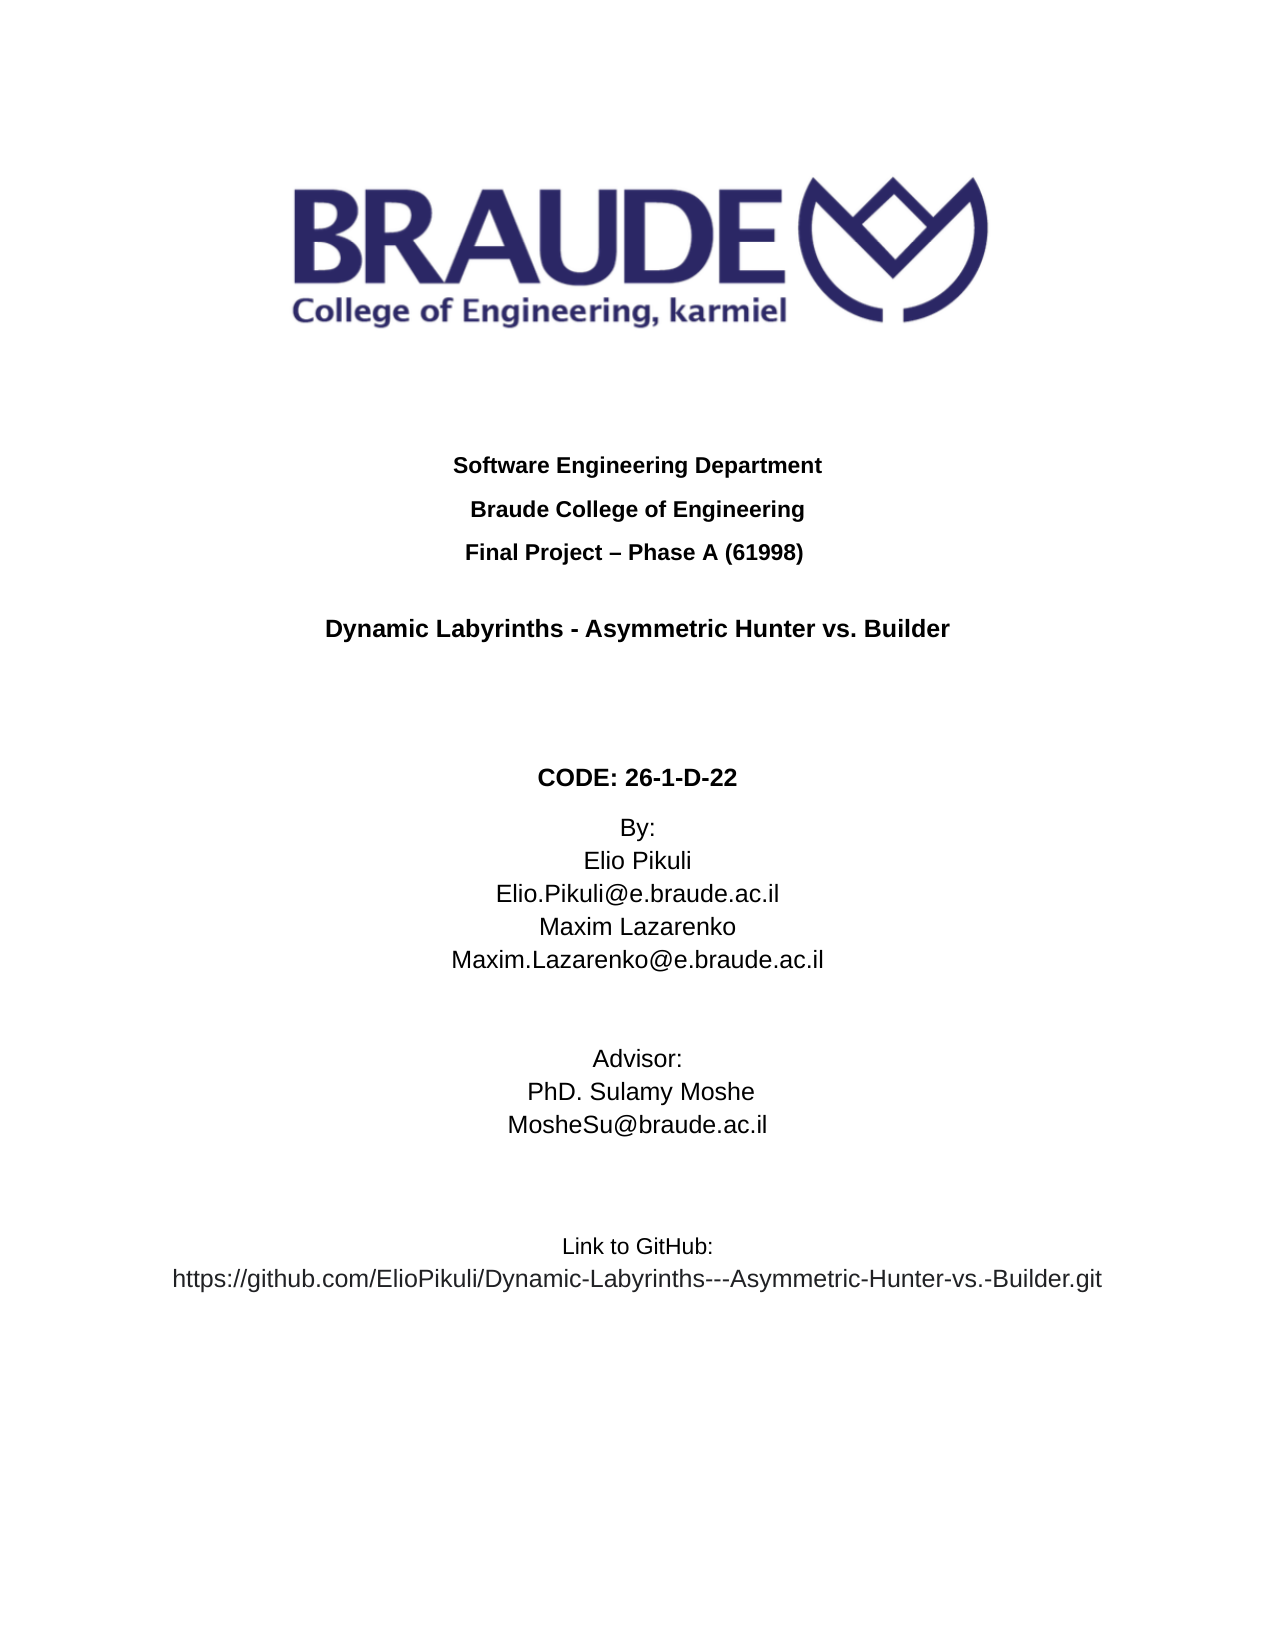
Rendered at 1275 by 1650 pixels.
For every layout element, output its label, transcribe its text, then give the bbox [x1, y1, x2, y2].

text Software Engineering Department [150, 452, 1125, 479]
picture [275, 150, 1004, 363]
text Advisor: PhD. Sulamy Moshe MosheSu@braude.ac.il [150, 1044, 1125, 1211]
text CODE: 26-1-D-22 [150, 763, 1125, 792]
text Link to GitHub: https://github.com/ElioPikuli/Dynamic-Labyrinths---Asymmetric-Hunter-vs.-Builder.git [150, 1233, 1125, 1292]
text Final Project – Phase A (61998) [150, 538, 1125, 565]
text By: Elio Pikuli Elio.Pikuli@e.braude.ac.il Maxim Lazarenko Maxim.Lazarenko@e.braude.ac.il [150, 813, 1125, 973]
text Braude College of Engineering [150, 496, 1125, 522]
text Dynamic Labyrinths - Asymmetric Hunter vs. Builder [150, 614, 1125, 643]
